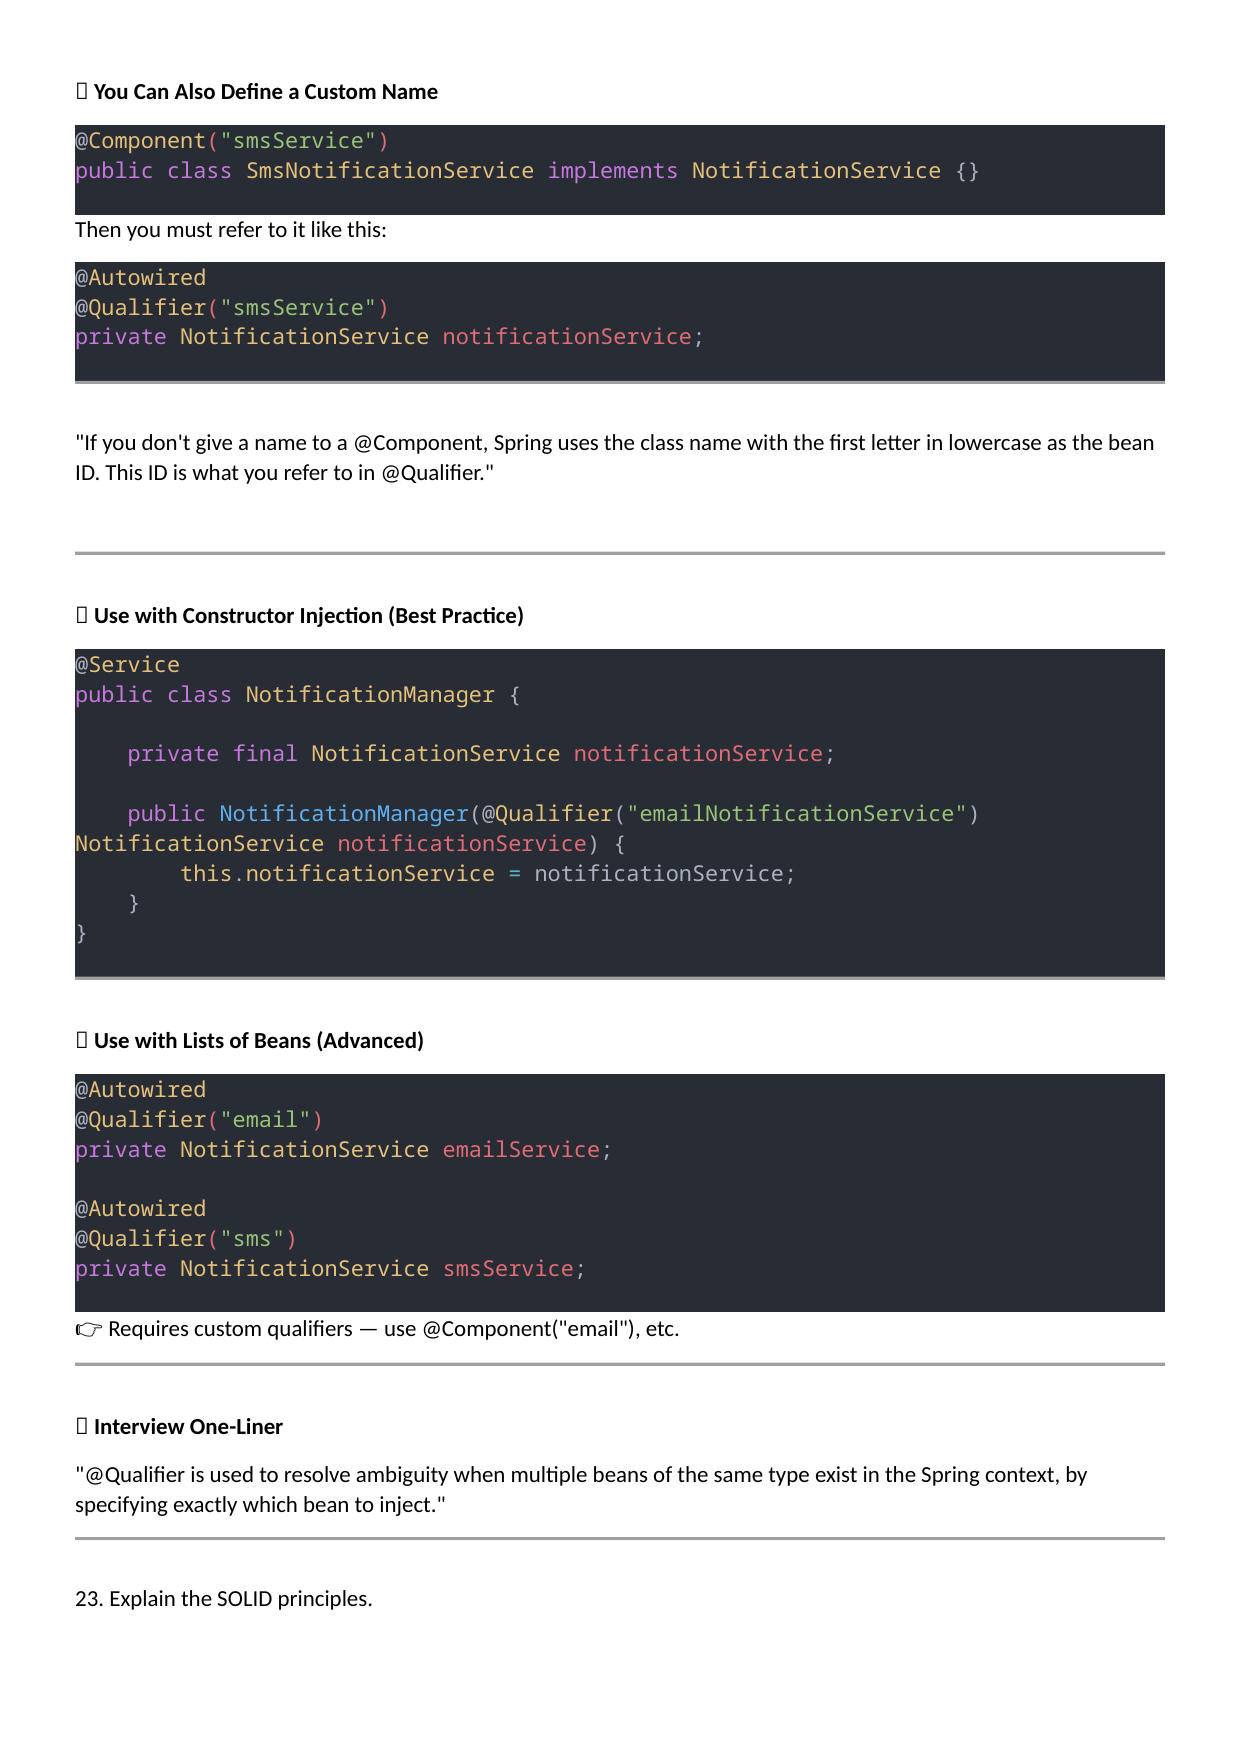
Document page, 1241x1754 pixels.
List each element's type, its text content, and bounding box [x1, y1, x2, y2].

text 23. Explain the SOLID principles. [75, 1584, 1165, 1612]
text "If you don't give a name to a @Component, Spring uses the class name with the first letter in lowercase as the bean ID. This ID is what you refer to in @Qualifier." [75, 428, 1165, 486]
text 👉 Requires custom qualifiers — use @Component("email"), etc. [75, 1312, 1165, 1343]
text } [75, 887, 1165, 917]
text @Component("smsService") [75, 125, 1165, 155]
text @Autowired [75, 1074, 1165, 1104]
text "@Qualifier is used to resolve ambiguity when multiple beans of the same type exist in the Spring context, by specifying exactly which bean to inject." [75, 1460, 1165, 1518]
text @Qualifier("smsService") [75, 291, 1165, 321]
text 🧠 Interview One-Liner [75, 1409, 1165, 1441]
text Then you must refer to it like this: [75, 215, 1165, 243]
text @Autowired [75, 262, 1165, 291]
text @Qualifier("sms") [75, 1223, 1165, 1253]
text private final NotificationService notificationService; [75, 738, 1165, 768]
text private NotificationService smsService; [75, 1253, 1165, 1282]
text @Service [75, 649, 1165, 679]
text @Autowired [75, 1193, 1165, 1223]
text private NotificationService emailService; [75, 1133, 1165, 1163]
text 🧪 Use with Lists of Beans (Advanced) [75, 1023, 1165, 1055]
text public class SmsNotificationService implements NotificationService {} [75, 155, 1165, 185]
text @Qualifier("email") [75, 1104, 1165, 1133]
text this.notificationService = notificationService; [75, 857, 1165, 887]
text public NotificationManager(@Qualifier("emailNotificationService") NotificationService notificationService) { [75, 798, 1165, 857]
text public class NotificationManager { [75, 679, 1165, 708]
text ✅ Use with Constructor Injection (Best Practice) [75, 598, 1165, 630]
text } [75, 917, 1165, 947]
text private NotificationService notificationService; [75, 321, 1165, 351]
text 🔄 You Can Also Define a Custom Name [75, 75, 1165, 106]
